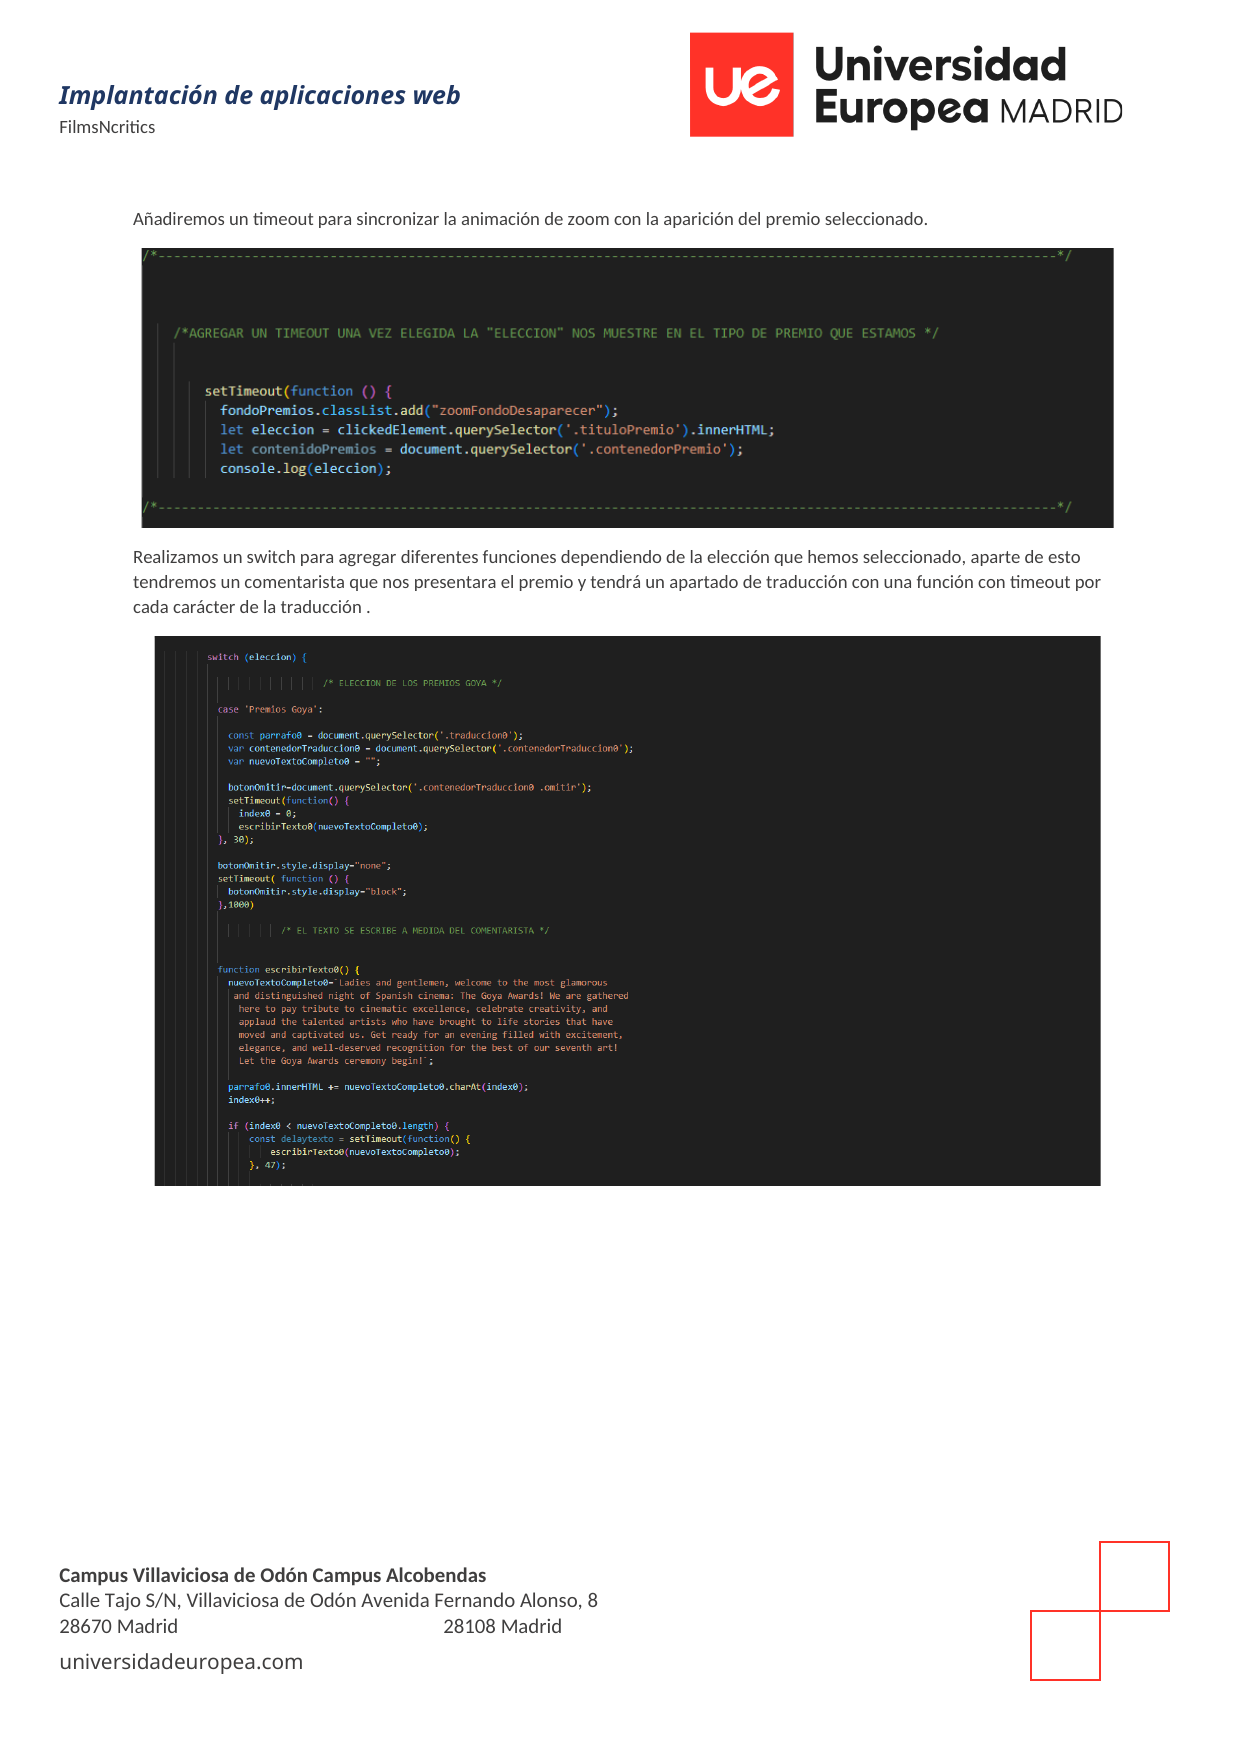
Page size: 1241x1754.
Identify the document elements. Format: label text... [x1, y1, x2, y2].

text Añadiremos un timeout para sincronizar la animación de zoom con la aparición del premio seleccionado. [133, 207, 1122, 230]
picture [690, 32, 1123, 137]
text Realizamos un switch para agregar diferentes funciones dependiendo de la elección que hemos seleccionado, aparte de esto tendremos un comentarista que nos presentara el premio y tendrá un apartado de traducción con una función con timeout por cada carácter de la traducción . [133, 546, 1122, 618]
picture [141, 248, 1114, 528]
picture [154, 636, 1101, 1186]
